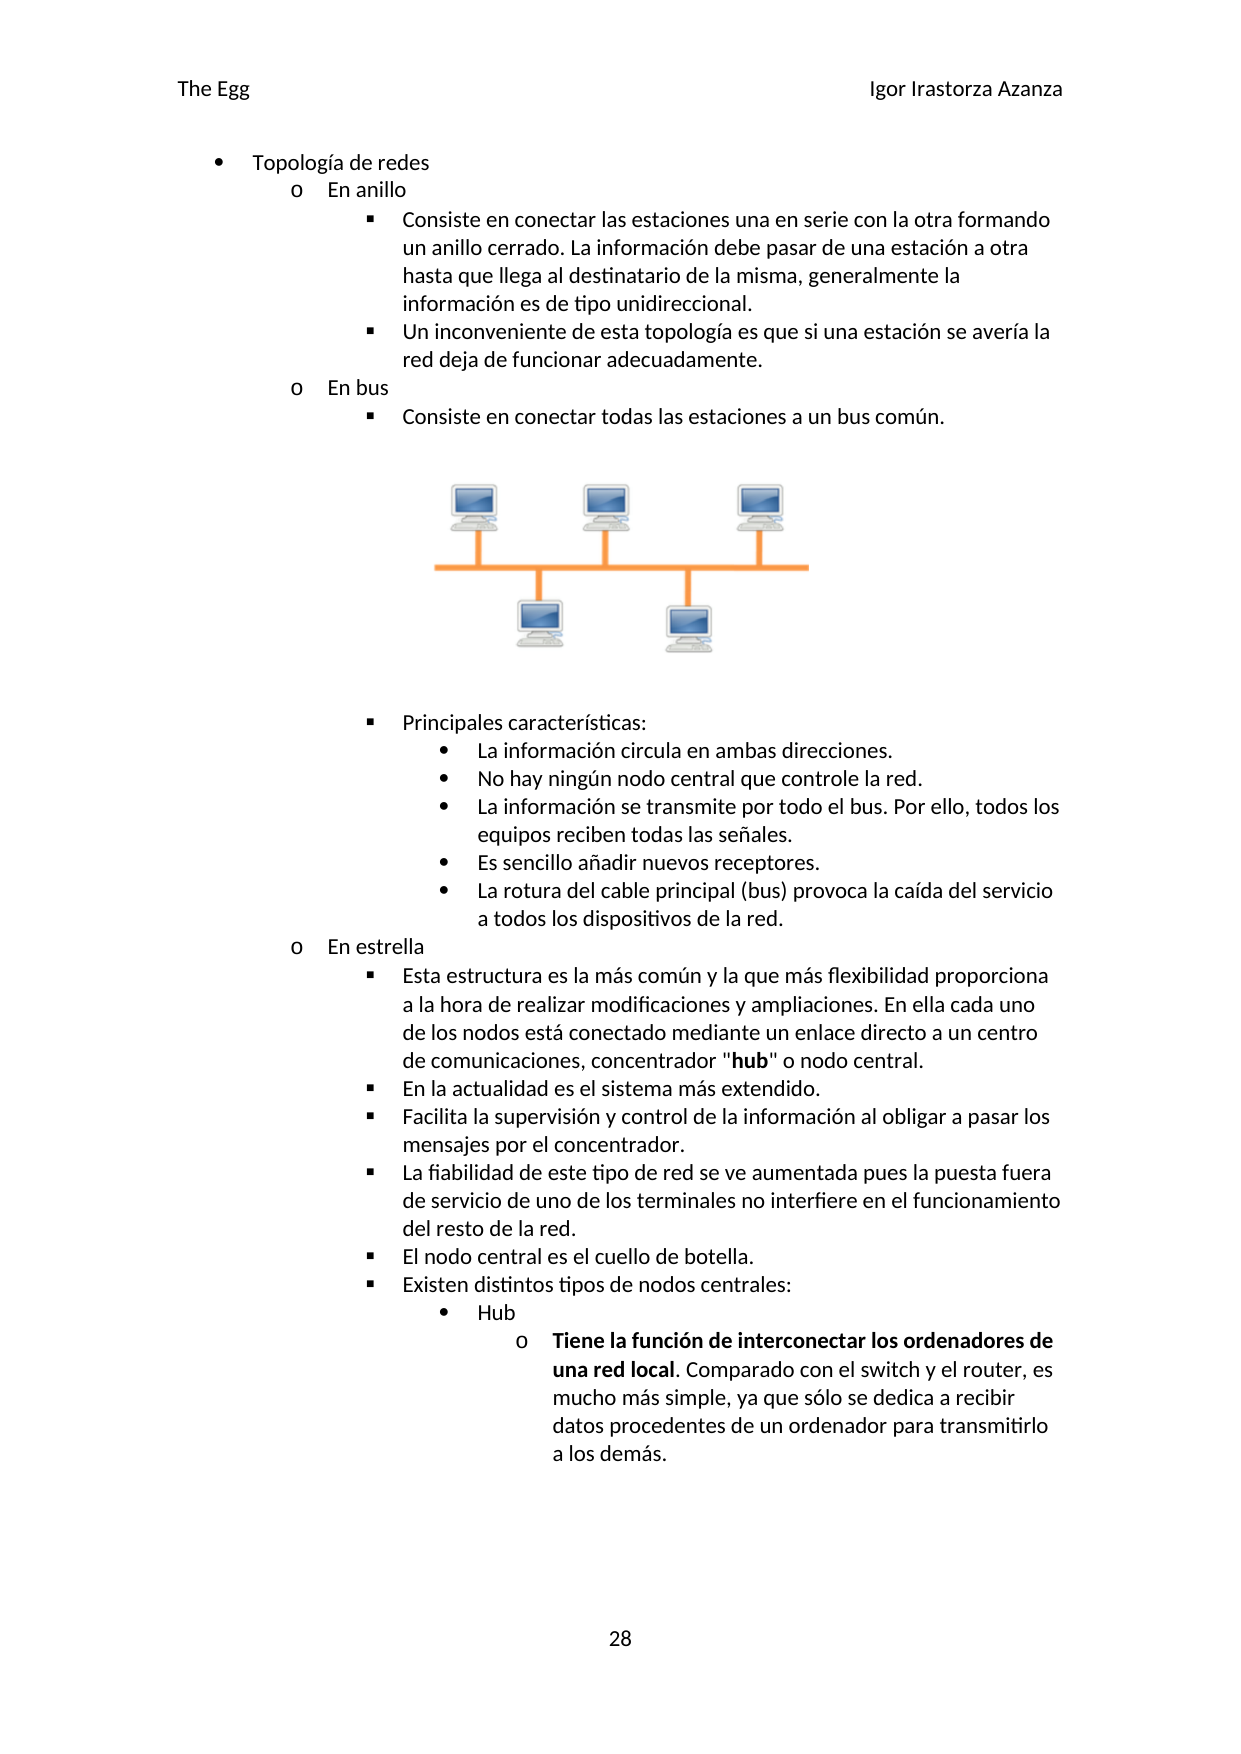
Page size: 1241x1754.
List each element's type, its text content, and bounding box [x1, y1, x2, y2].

list En la actualidad es el sistema más extendido. [365, 1074, 1063, 1102]
list Topología de redes [215, 148, 1063, 176]
list Facilita la supervisión y control de la información al obligar a pasar los mensajes por el concentrador. [365, 1102, 1063, 1158]
picture [410, 459, 830, 680]
list La información se transmite por todo el bus. Por ello, todos los equipos reciben todas las señales. [440, 792, 1063, 848]
list En estrella [290, 932, 1063, 962]
list Hub [440, 1298, 1063, 1326]
list Consiste en conectar todas las estaciones a un bus común. [365, 402, 1063, 430]
list Tiene la función de interconectar los ordenadores de una red local. Comparado con el switch y el router, es mucho más simple, ya que sólo se dedica a recibir datos procedentes de un ordenador para transmitirlo a los demás. [515, 1326, 1063, 1467]
list Existen distintos tipos de nodos centrales: [365, 1270, 1063, 1298]
list Principales características: [365, 708, 1063, 736]
list Esta estructura es la más común y la que más flexibilidad proporciona a la hora de realizar modificaciones y ampliaciones. En ella cada uno de los nodos está conectado mediante un enlace directo a un centro de comunicaciones, concentrador "hub" o nodo central. [365, 962, 1063, 1074]
list En bus [290, 373, 1063, 402]
list La rotura del cable principal (bus) provoca la caída del servicio a todos los dispositivos de la red. [440, 876, 1063, 932]
list La fiabilidad de este tipo de red se ve aumentada pues la puesta fuera de servicio de uno de los terminales no interfiere en el funcionamiento del resto de la red. [365, 1158, 1063, 1242]
list Es sencillo añadir nuevos receptores. [440, 848, 1063, 876]
list Consiste en conectar las estaciones una en serie con la otra formando un anillo cerrado. La información debe pasar de una estación a otra hasta que llega al destinatario de la misma, generalmente la información es de tipo unidireccional. [365, 205, 1063, 317]
list En anillo [290, 176, 1063, 205]
list La información circula en ambas direcciones. [440, 736, 1063, 764]
list El nodo central es el cuello de botella. [365, 1242, 1063, 1270]
list Un inconveniente de esta topología es que si una estación se avería la red deja de funcionar adecuadamente. [365, 317, 1063, 373]
list No hay ningún nodo central que controle la red. [440, 764, 1063, 792]
